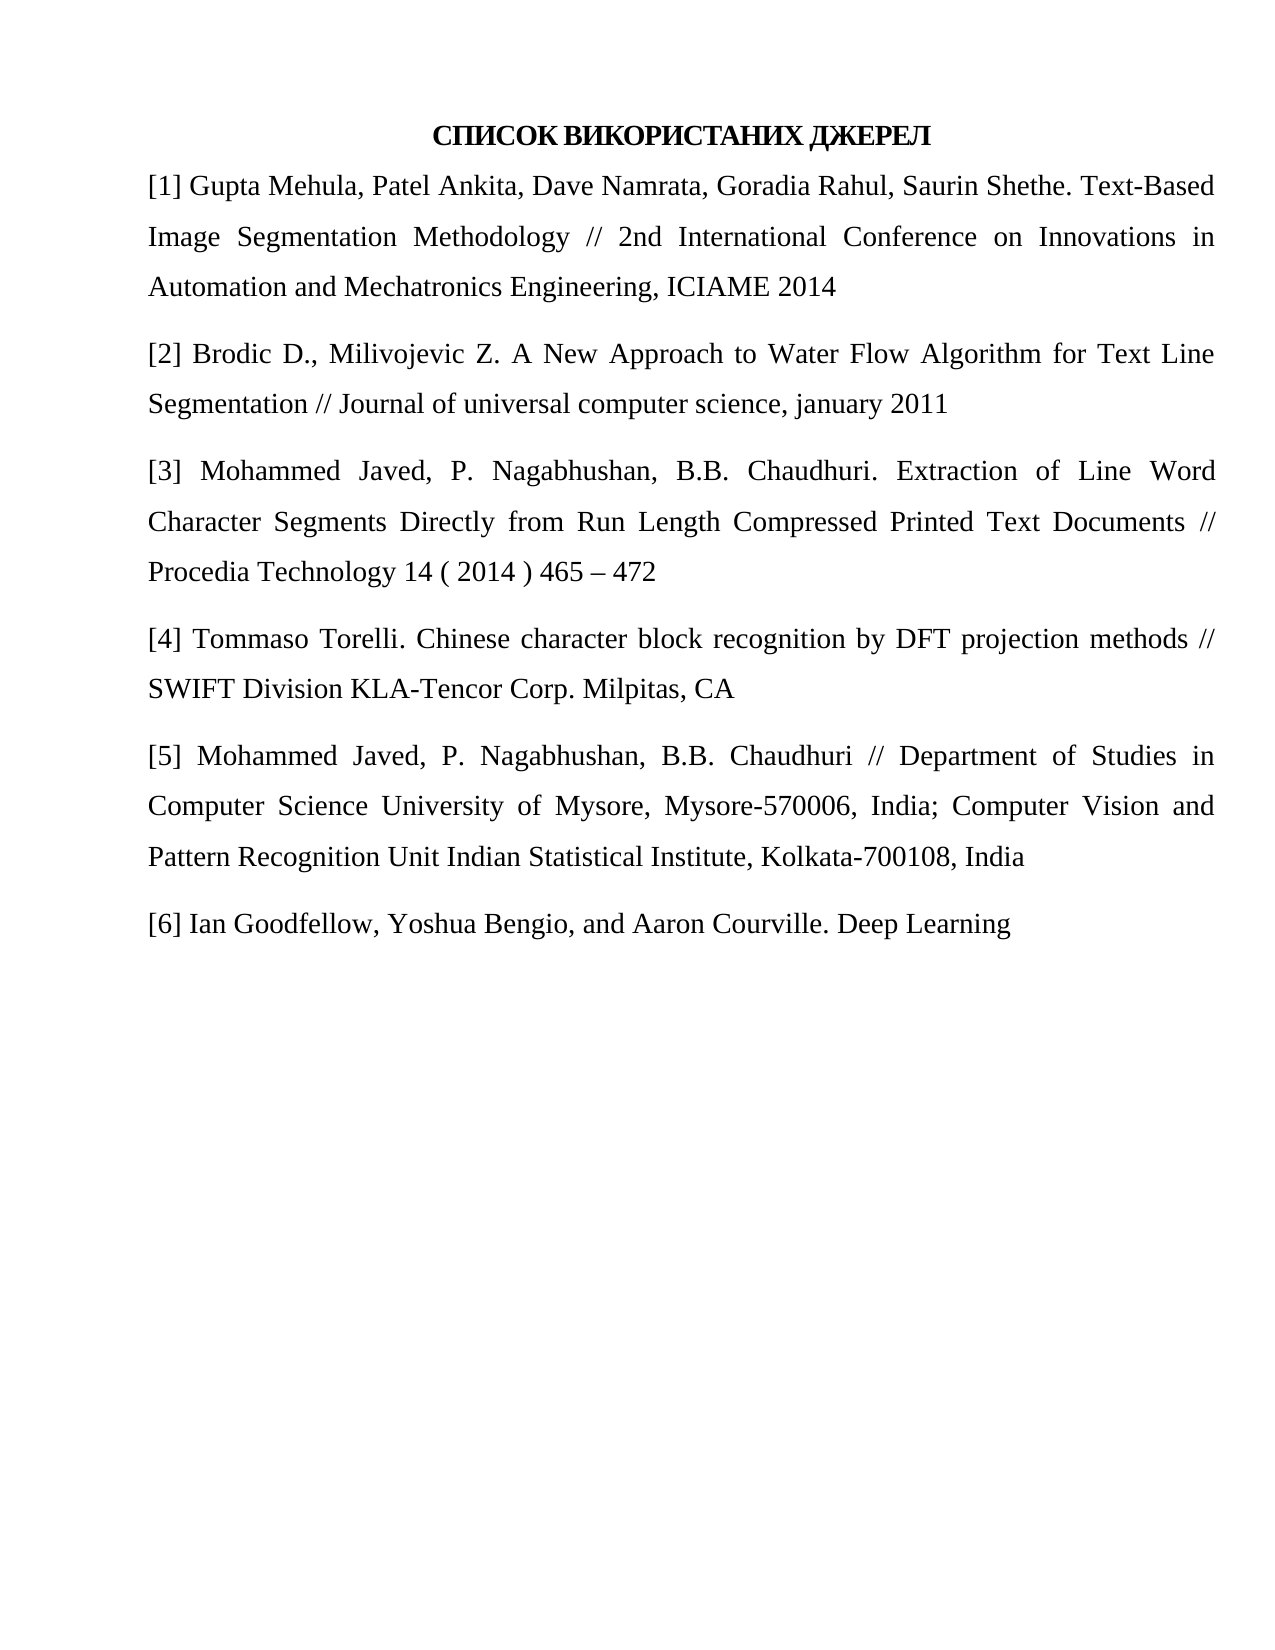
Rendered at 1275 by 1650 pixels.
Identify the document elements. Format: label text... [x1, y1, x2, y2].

text [1] Gupta Mehula, Patel Ankita, Dave Namrata, Goradia Rahul, Saurin Shethe. Text-Based Image Segmentation Methodology // 2nd International Conference on Innovations in Automation and Mechatronics Engineering, ICIAME 2014 [148, 168, 1216, 303]
text [4] Tommaso Torelli. Chinese character block recognition by DFT projection methods // SWIFT Division KLA-Tencor Corp. Milpitas, CA [148, 621, 1216, 705]
subtitle СПИСОК ВИКОРИСТАНИХ ДЖЕРЕЛ [148, 118, 1216, 152]
text [2] Brodic D., Milivojevic Z. A New Approach to Water Flow Algorithm for Text Line Segmentation // Journal of universal computer science, january 2011 [148, 336, 1216, 420]
text [3] Mohammed Javed, P. Nagabhushan, B.B. Chaudhuri. Extraction of Line Word Character Segments Directly from Run Length Compressed Printed Text Documents // Procedia Technology 14 ( 2014 ) 465 – 472 [148, 453, 1216, 587]
text [6] Ian Goodfellow, Yoshua Bengio, and Aaron Courville. Deep Learning [148, 906, 1216, 939]
text [5] Mohammed Javed, P. Nagabhushan, B.B. Chaudhuri // Department of Studies in Computer Science University of Mysore, Mysore-570006, India; Computer Vision and Pattern Recognition Unit Indian Statistical Institute, Kolkata-700108, India [148, 738, 1216, 872]
